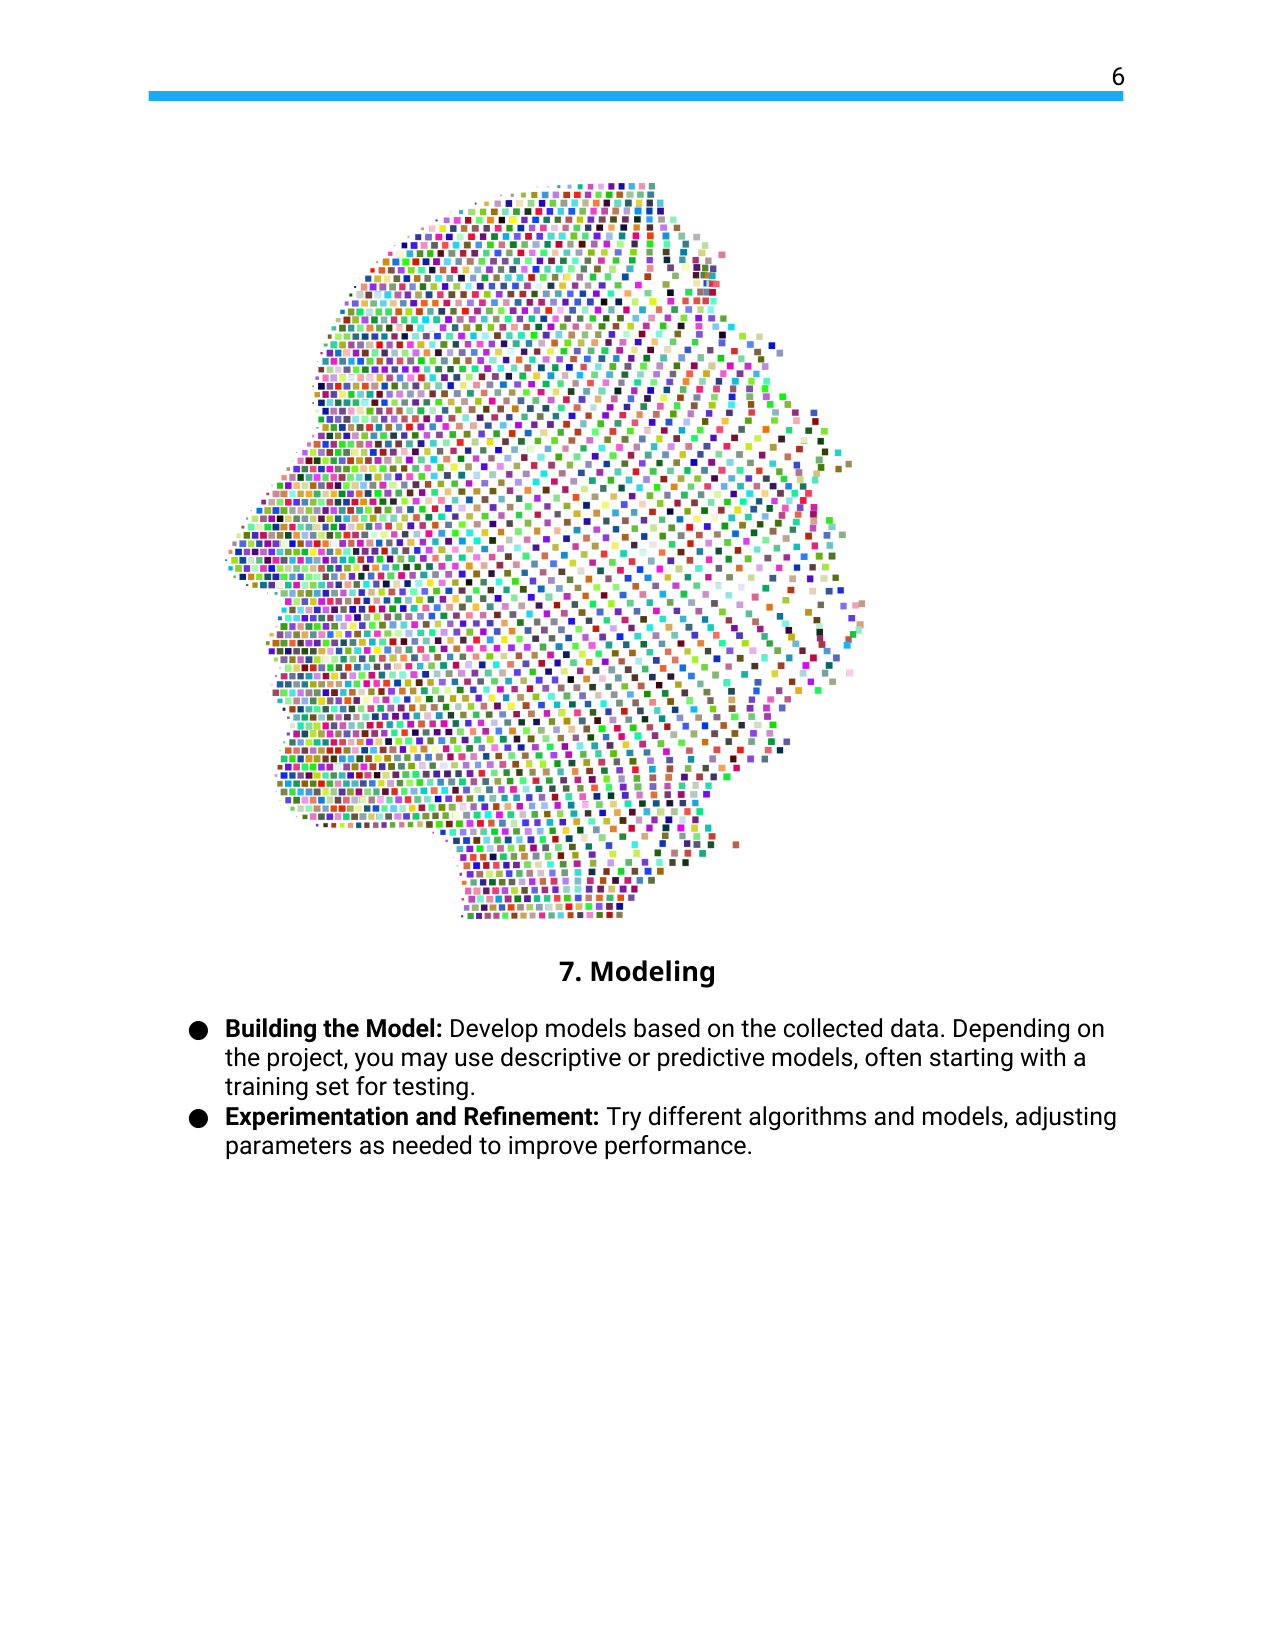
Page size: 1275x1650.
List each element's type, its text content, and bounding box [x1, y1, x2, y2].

picture [148, 91, 1124, 101]
list Building the Model: Develop models based on the collected data. Depending on the project, you may use descriptive or predictive models, often starting with a training set for testing. [187, 1014, 1125, 1102]
list Experimentation and Refinement: Try different algorithms and models, adjusting parameters as needed to improve performance. [187, 1102, 1125, 1160]
picture [225, 183, 865, 919]
subtitle 7. Modeling [150, 952, 1125, 989]
